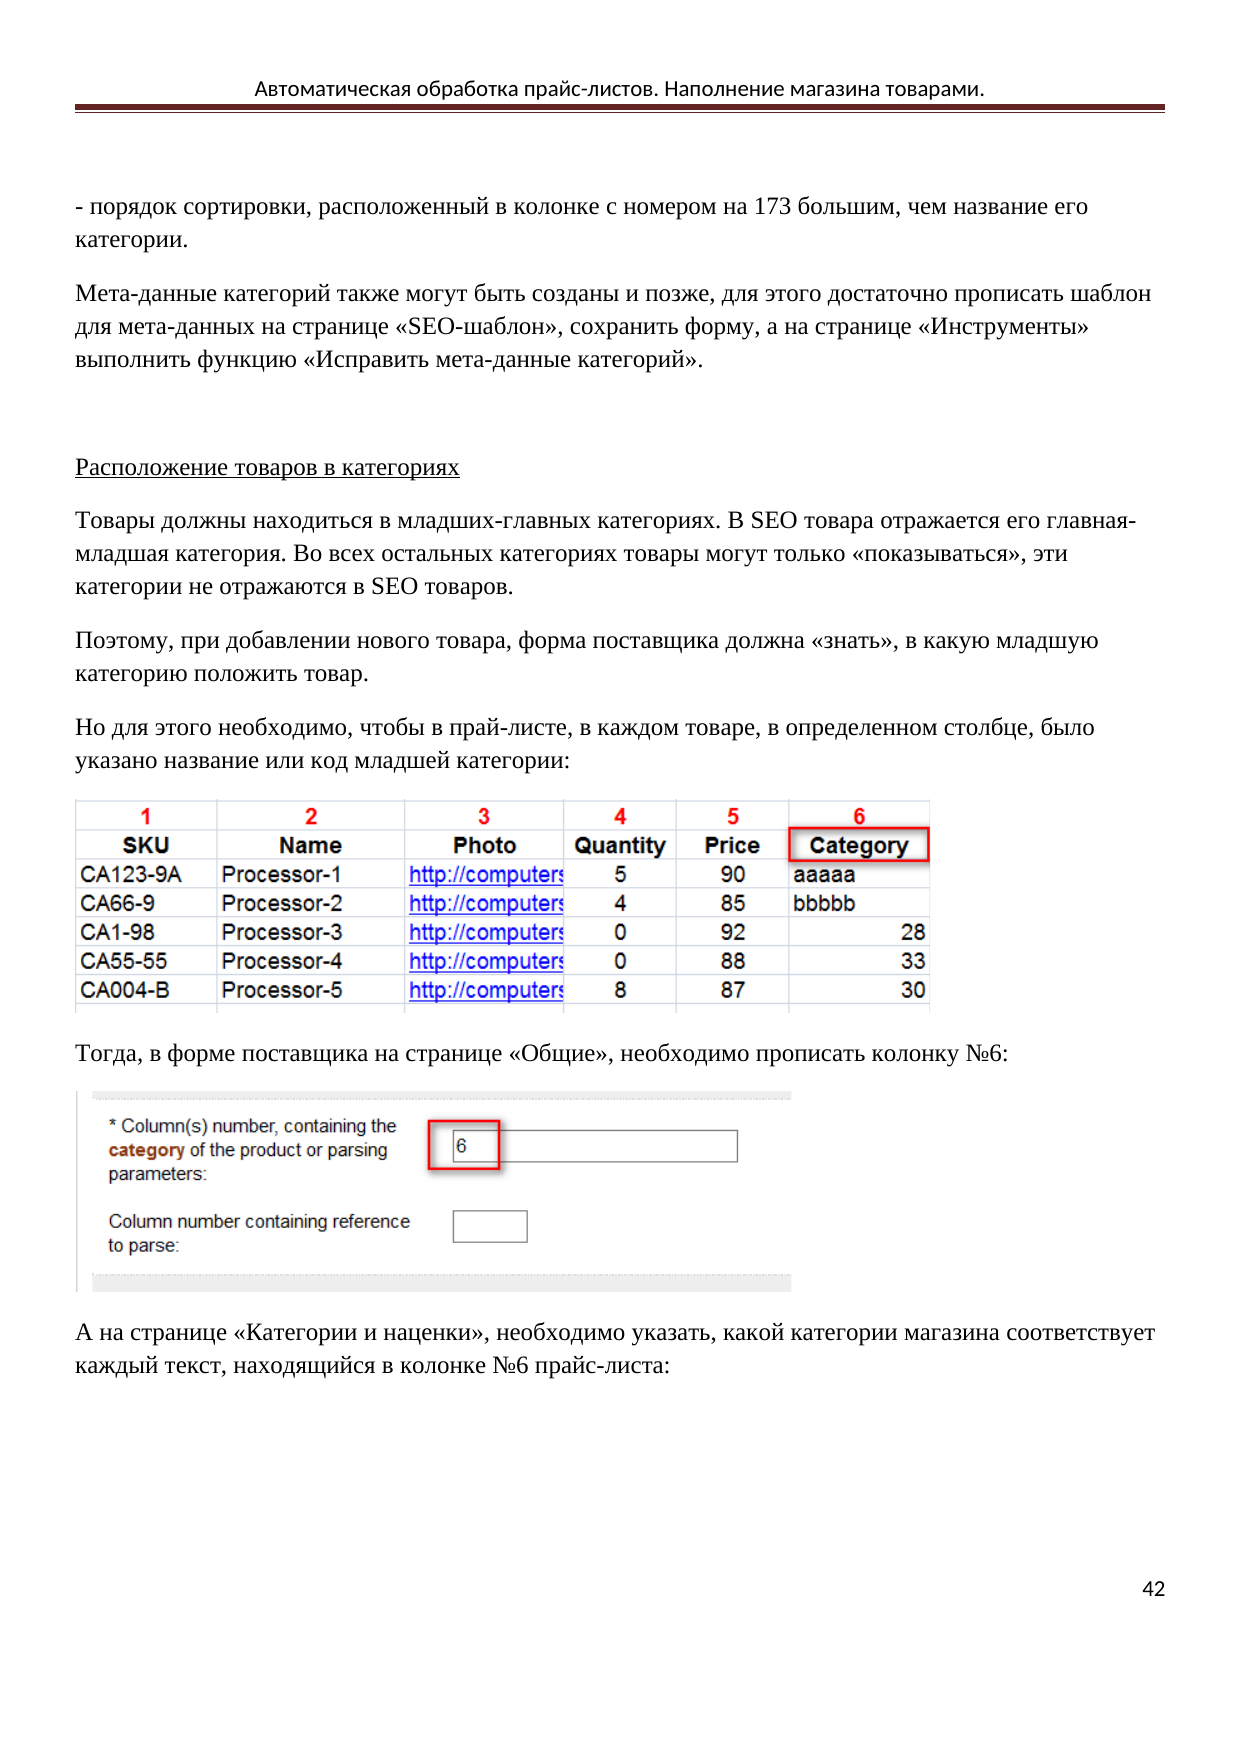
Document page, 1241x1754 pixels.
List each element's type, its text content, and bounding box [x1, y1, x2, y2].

text Товары должны находиться в младших-главных категориях. В SEO товара отражается его главная-младшая категория. Во всех остальных категориях товары могут только «показываться», эти категории не отражаются в SEO товаров. [75, 505, 1165, 600]
text Расположение товаров в категориях [75, 452, 1165, 480]
text Мета-данные категорий также могут быть созданы и позже, для этого достаточно прописать шаблон для мета-данных на странице «SEO-шаблон», сохранить форму, а на странице «Инструменты» выполнить функцию «Исправить мета-данные категорий». [75, 278, 1165, 373]
picture [75, 1091, 792, 1292]
text - порядок сортировки, расположенный в колонке с номером на 173 большим, чем название его категории. [75, 191, 1165, 253]
text Поэтому, при добавлении нового товара, форма поставщика должна «знать», в какую младшую категорию положить товар. [75, 625, 1165, 687]
text Но для этого необходимо, чтобы в прай-листе, в каждом товаре, в определенном столбце, было указано название или код младшей категории: [75, 712, 1165, 774]
text А на странице «Категории и наценки», необходимо указать, какой категории магазина соответствует каждый текст, находящийся в колонке №6 прайс-листа: [75, 1317, 1165, 1378]
text Тогда, в форме поставщика на странице «Общие», необходимо прописать колонку №6: [75, 1038, 1165, 1067]
picture [75, 799, 930, 1013]
